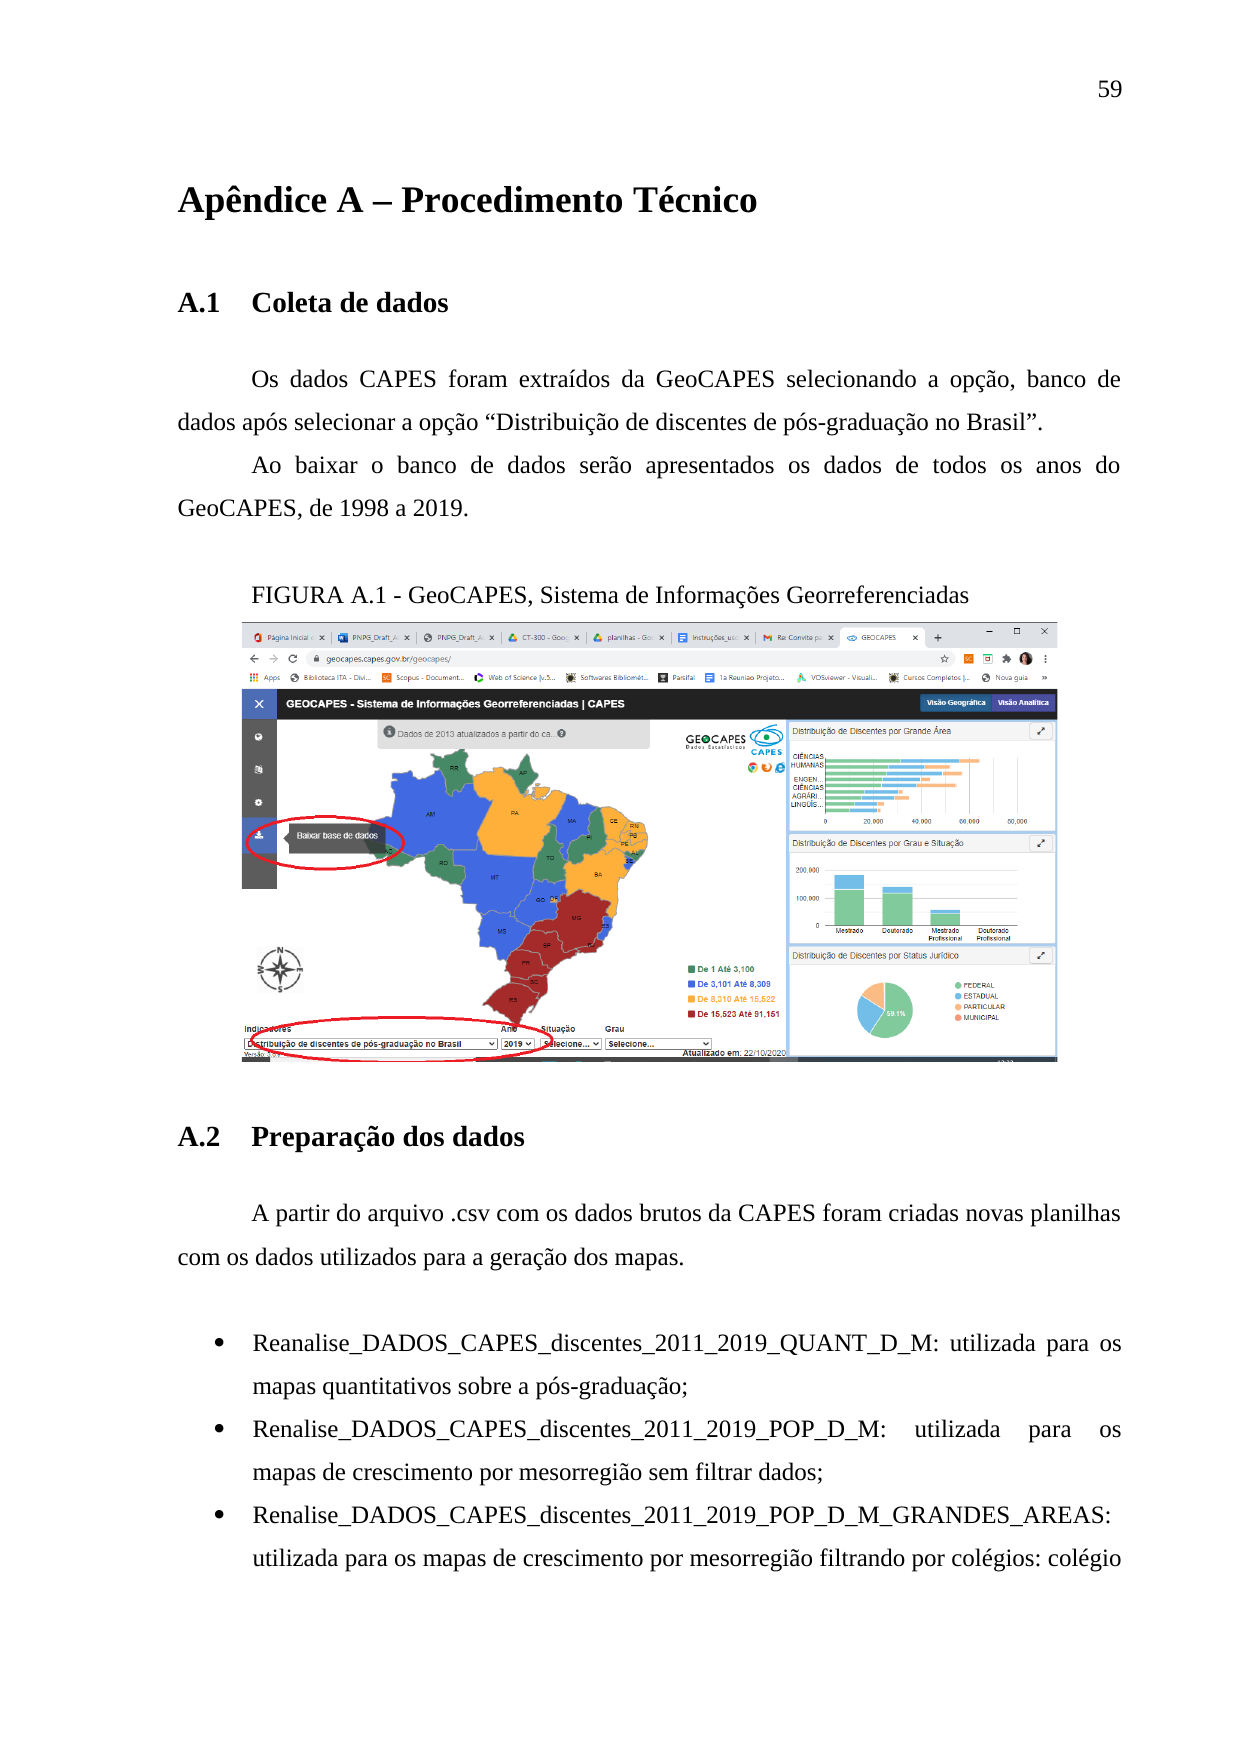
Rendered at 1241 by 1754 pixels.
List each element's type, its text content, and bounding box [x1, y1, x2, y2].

list Renalise_DADOS_CAPES_discentes_2011_2019_POP_D_M: utilizada para os mapas de crescimento por mesorregião sem filtrar dados; [215, 1414, 1122, 1486]
subtitle A.2 Preparação dos dados [177, 1119, 1122, 1153]
text Ao baixar o banco de dados serão apresentados os dados de todos os anos do GeoCAPES, de 1998 a 2019. [177, 450, 1122, 522]
text FIGURA A.1 - GeoCAPES, Sistema de Informações Georreferenciadas [177, 580, 1122, 608]
subtitle A.1 Coleta de dados [177, 285, 1122, 318]
text Os dados CAPES foram extraídos da GeoCAPES selecionando a opção, banco de dados após selecionar a opção “Distribuição de discentes de pós-graduação no Brasil”. [177, 364, 1122, 436]
text A partir do arquivo .csv com os dados brutos da CAPES foram criadas novas planilhas com os dados utilizados para a geração dos mapas. [177, 1198, 1122, 1270]
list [215, 1500, 1122, 1572]
list Reanalise_DADOS_CAPES_discentes_2011_2019_QUANT_D_M: utilizada para os mapas quantitativos sobre a pós-graduação; [215, 1328, 1122, 1400]
subtitle Apêndice A – Procedimento Técnico [177, 177, 1122, 220]
